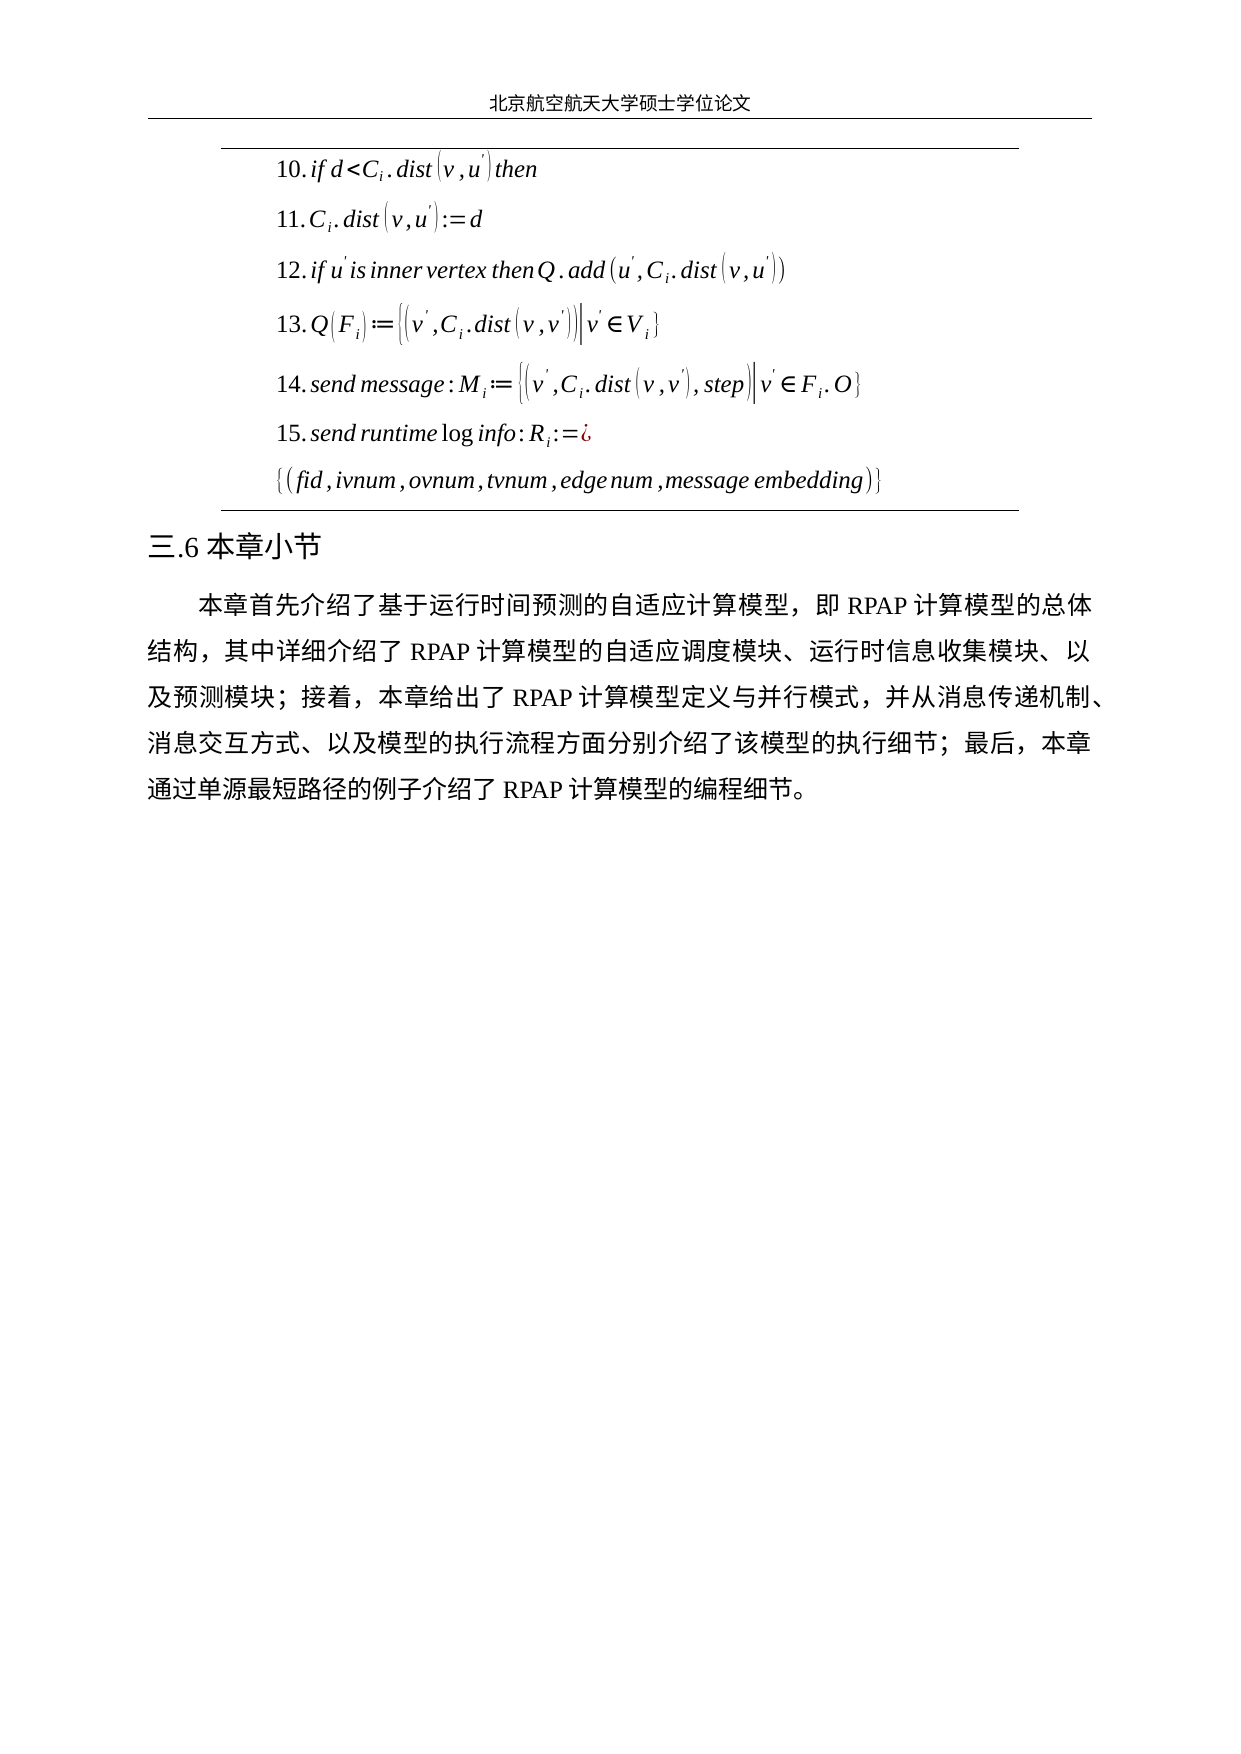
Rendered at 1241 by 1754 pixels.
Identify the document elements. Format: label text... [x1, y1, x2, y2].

text 本章首先介绍了基于运行时间预测的自适应计算模型，即RPAP计算模型的总体结构，其中详细介绍了RPAP计算模型的自适应调度模块、运行时信息收集模块、以及预测模块；接着，本章给出了RPAP计算模型定义与并行模式，并从消息传递机制、消息交互方式、以及模型的执行流程方面分别介绍了该模型的执行细节；最后，本章通过单源最短路径的例子介绍了RPAP计算模型的编程细节。 [148, 578, 1092, 807]
subtitle 本章小节 [148, 523, 1092, 566]
table_header [221, 149, 1019, 510]
